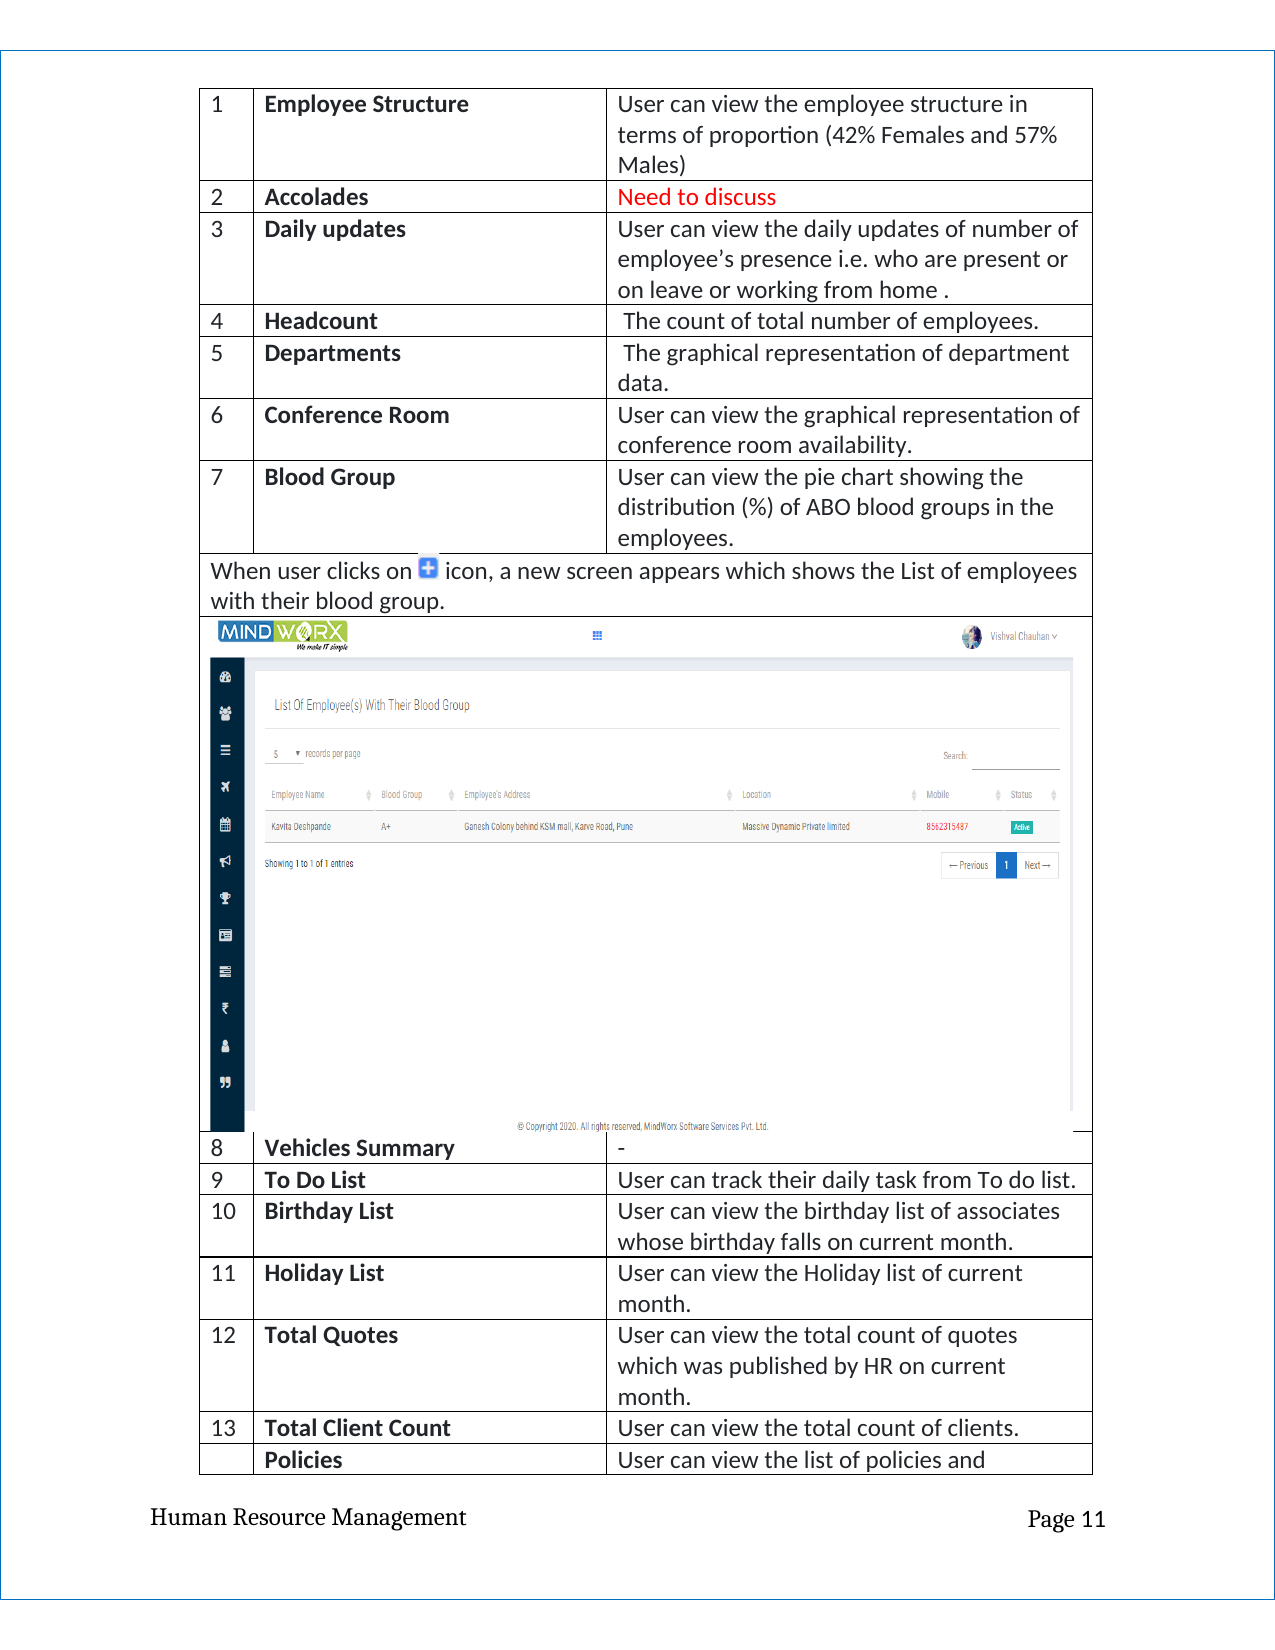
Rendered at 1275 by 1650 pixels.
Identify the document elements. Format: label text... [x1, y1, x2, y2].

table_cell The count of total number of employees. [607, 305, 1092, 336]
table_cell 10 [200, 1195, 253, 1256]
table_cell User can view the Holiday list of current month. [607, 1258, 1092, 1318]
picture [418, 553, 440, 580]
table_cell User can view the birthday list of associates whose birthday falls on current month. [607, 1195, 1092, 1256]
table_cell Total Quotes [254, 1320, 606, 1411]
table_cell Accolades [254, 181, 606, 212]
table_cell 4 [200, 305, 253, 336]
table_cell Policies [254, 1444, 606, 1474]
table_cell Conference Room [254, 399, 606, 460]
table_cell User can view the total count of quotes which was published by HR on current month. [607, 1320, 1092, 1411]
table_cell Holiday List [254, 1258, 606, 1318]
table_cell - [607, 1132, 1092, 1163]
table_header User can view the employee structure in terms of proportion (42% Females and 57% Males) [607, 89, 1092, 180]
table_cell 11 [200, 1258, 253, 1318]
table_cell [200, 617, 210, 1131]
table_cell [200, 1444, 253, 1474]
table_cell User can view the total count of clients. [607, 1412, 1092, 1443]
table_cell To Do List [254, 1164, 606, 1194]
table_cell 7 [200, 461, 253, 553]
table_cell Departments [254, 337, 606, 398]
table_cell [1074, 617, 1092, 1131]
table_cell User can view the graphical representation of conference room availability. [607, 399, 1092, 460]
table_cell The graphical representation of department data. [607, 337, 1092, 398]
table_cell Need to discuss [607, 181, 1092, 212]
table_cell 13 [200, 1412, 253, 1443]
table_cell 9 [200, 1164, 253, 1194]
table_cell Birthday List [254, 1195, 606, 1256]
table_cell 3 [200, 213, 253, 304]
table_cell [607, 1444, 1092, 1474]
table_cell 8 [200, 1132, 253, 1163]
picture [210, 617, 1074, 1132]
table_header 1 [200, 89, 253, 180]
table_cell Blood Group [254, 461, 606, 553]
table_cell Total Client Count [254, 1412, 606, 1443]
table_cell Daily updates [254, 213, 606, 304]
table_cell 2 [200, 181, 253, 212]
table_cell Vehicles Summary [254, 1132, 606, 1163]
table_cell 5 [200, 337, 253, 398]
table_cell 6 [200, 399, 253, 460]
table_cell User can track their daily task from To do list. [607, 1164, 1092, 1194]
table_header Employee Structure [254, 89, 606, 180]
table_cell Headcount [254, 305, 606, 336]
table_cell When user clicks on icon, a new screen appears which shows the List of employees with their blood group. [200, 554, 1092, 616]
table_cell User can view the pie chart showing the distribution (%) of ABO blood groups in the employees. [607, 461, 1092, 553]
table_cell 12 [200, 1320, 253, 1411]
table_cell User can view the daily updates of number of employee’s presence i.e. who are present or on leave or working from home . [607, 213, 1092, 304]
